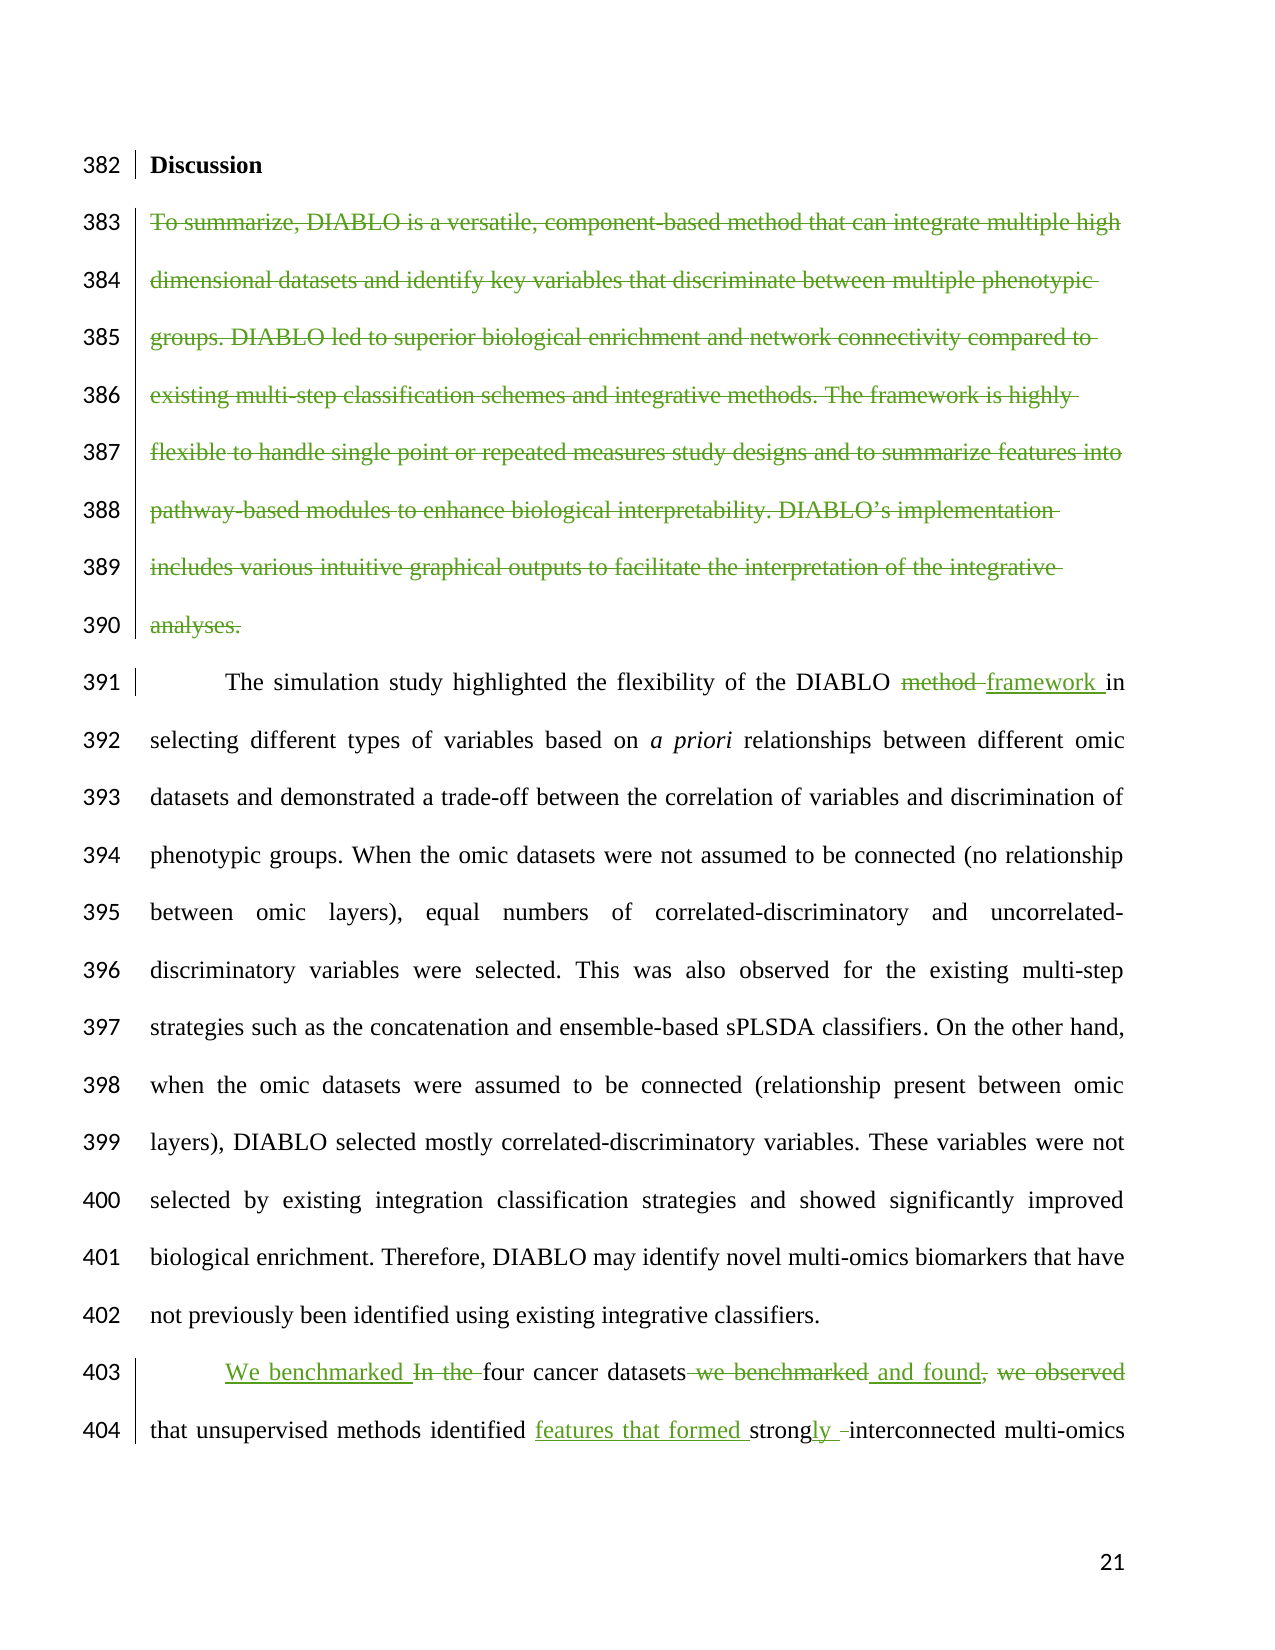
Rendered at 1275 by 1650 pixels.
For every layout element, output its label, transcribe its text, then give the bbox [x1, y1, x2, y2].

text Discussion [150, 150, 1125, 179]
text The simulation study highlighted the flexibility of the DIABLO in selecting different types of variables based on a priori relationships between different omic datasets and demonstrated a trade-off between the correlation of variables and discrimination of phenotypic groups. When the omic datasets were not assumed to be connected (no relationship between omic layers), equal numbers of correlated-discriminatory and uncorrelated-discriminatory variables were selected. This was also observed for the existing multi-step strategies such as the concatenation and ensemble-based sPLSDA classifiers. On the other hand, when the omic datasets were assumed to be connected (relationship present between omic layers), DIABLO selected mostly correlated-discriminatory variables. These variables were not selected by existing integration classification strategies and showed significantly improved biological enrichment. Therefore, DIABLO may identify novel multi-omics biomarkers that have not previously been identified using existing integrative classifiers. [150, 667, 1125, 1329]
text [150, 1357, 1125, 1444]
